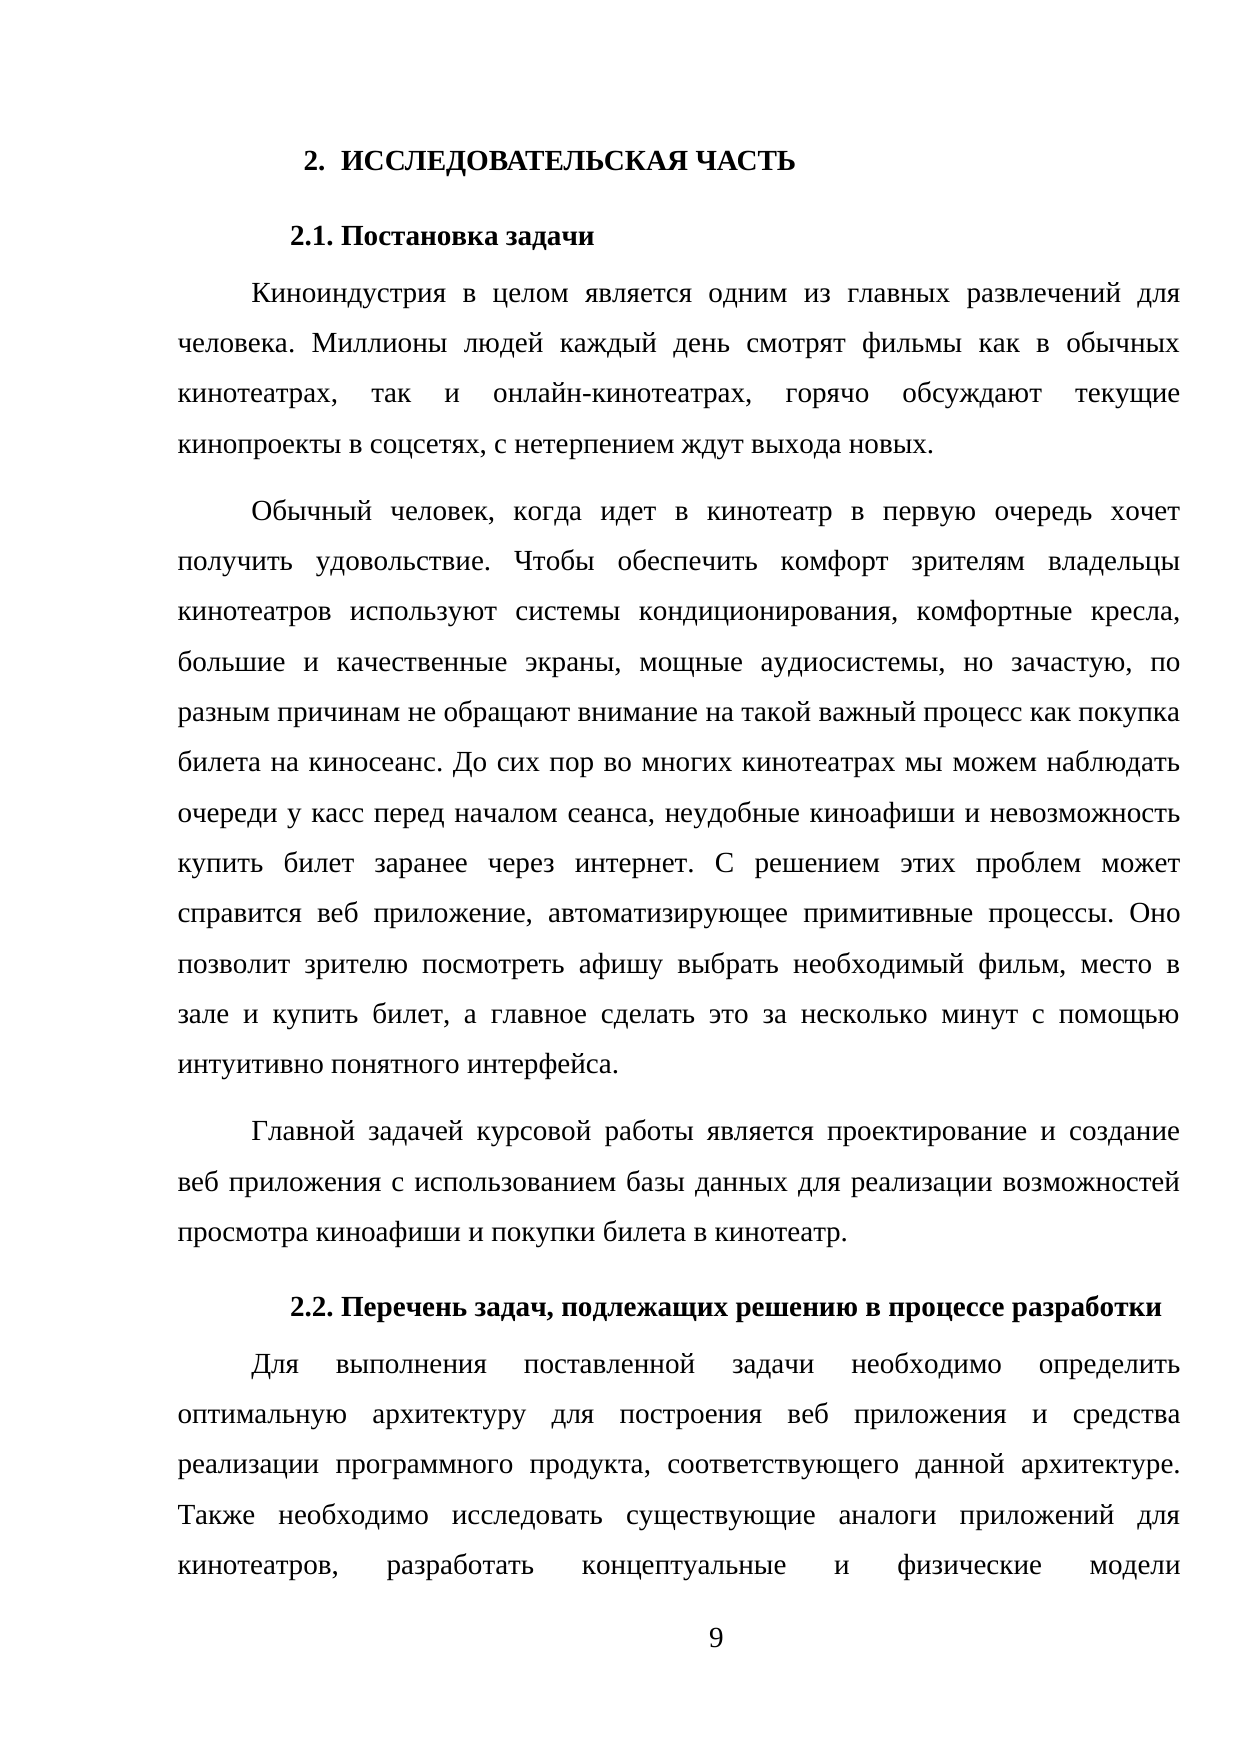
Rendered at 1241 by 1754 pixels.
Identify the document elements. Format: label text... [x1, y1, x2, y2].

subtitle исследовательская часть [303, 143, 1181, 177]
subtitle Постановка задачи [290, 218, 1181, 252]
text Обычный человек, когда идет в кинотеатр в первую очередь хочет получить удовольствие. Чтобы обеспечить комфорт зрителям владельцы кинотеатров используют системы кондиционирования, комфортные кресла, большие и качественные экраны, мощные аудиосистемы, но зачастую, по разным причинам не обращают внимание на такой важный процесс как покупка билета на киносеанс. До сих пор во многих кинотеатрах мы можем наблюдать очереди у касс перед началом сеанса, неудобные киноафиши и невозможность купить билет заранее через интернет. С решением этих проблем может справится веб приложение, автоматизирующее примитивные процессы. Оно позволит зрителю посмотреть афишу выбрать необходимый фильм, место в зале и купить билет, а главное сделать это за несколько минут с помощью интуитивно понятного интерфейса. [177, 493, 1181, 1080]
subtitle Перечень задач, подлежащих решению в процессе разработки [290, 1289, 1181, 1323]
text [177, 1346, 1181, 1581]
text Киноиндустрия в целом является одним из главных развлечений для человека. Миллионы людей каждый день смотрят фильмы как в обычных кинотеатрах, так и онлайн-кинотеатрах, горячо обсуждают текущие кинопроекты в соцсетях, с нетерпением ждут выхода новых. [177, 275, 1181, 459]
text Главной задачей курсовой работы является проектирование и создание веб приложения с использованием базы данных для реализации возможностей просмотра киноафиши и покупки билета в кинотеатр. [177, 1113, 1181, 1247]
